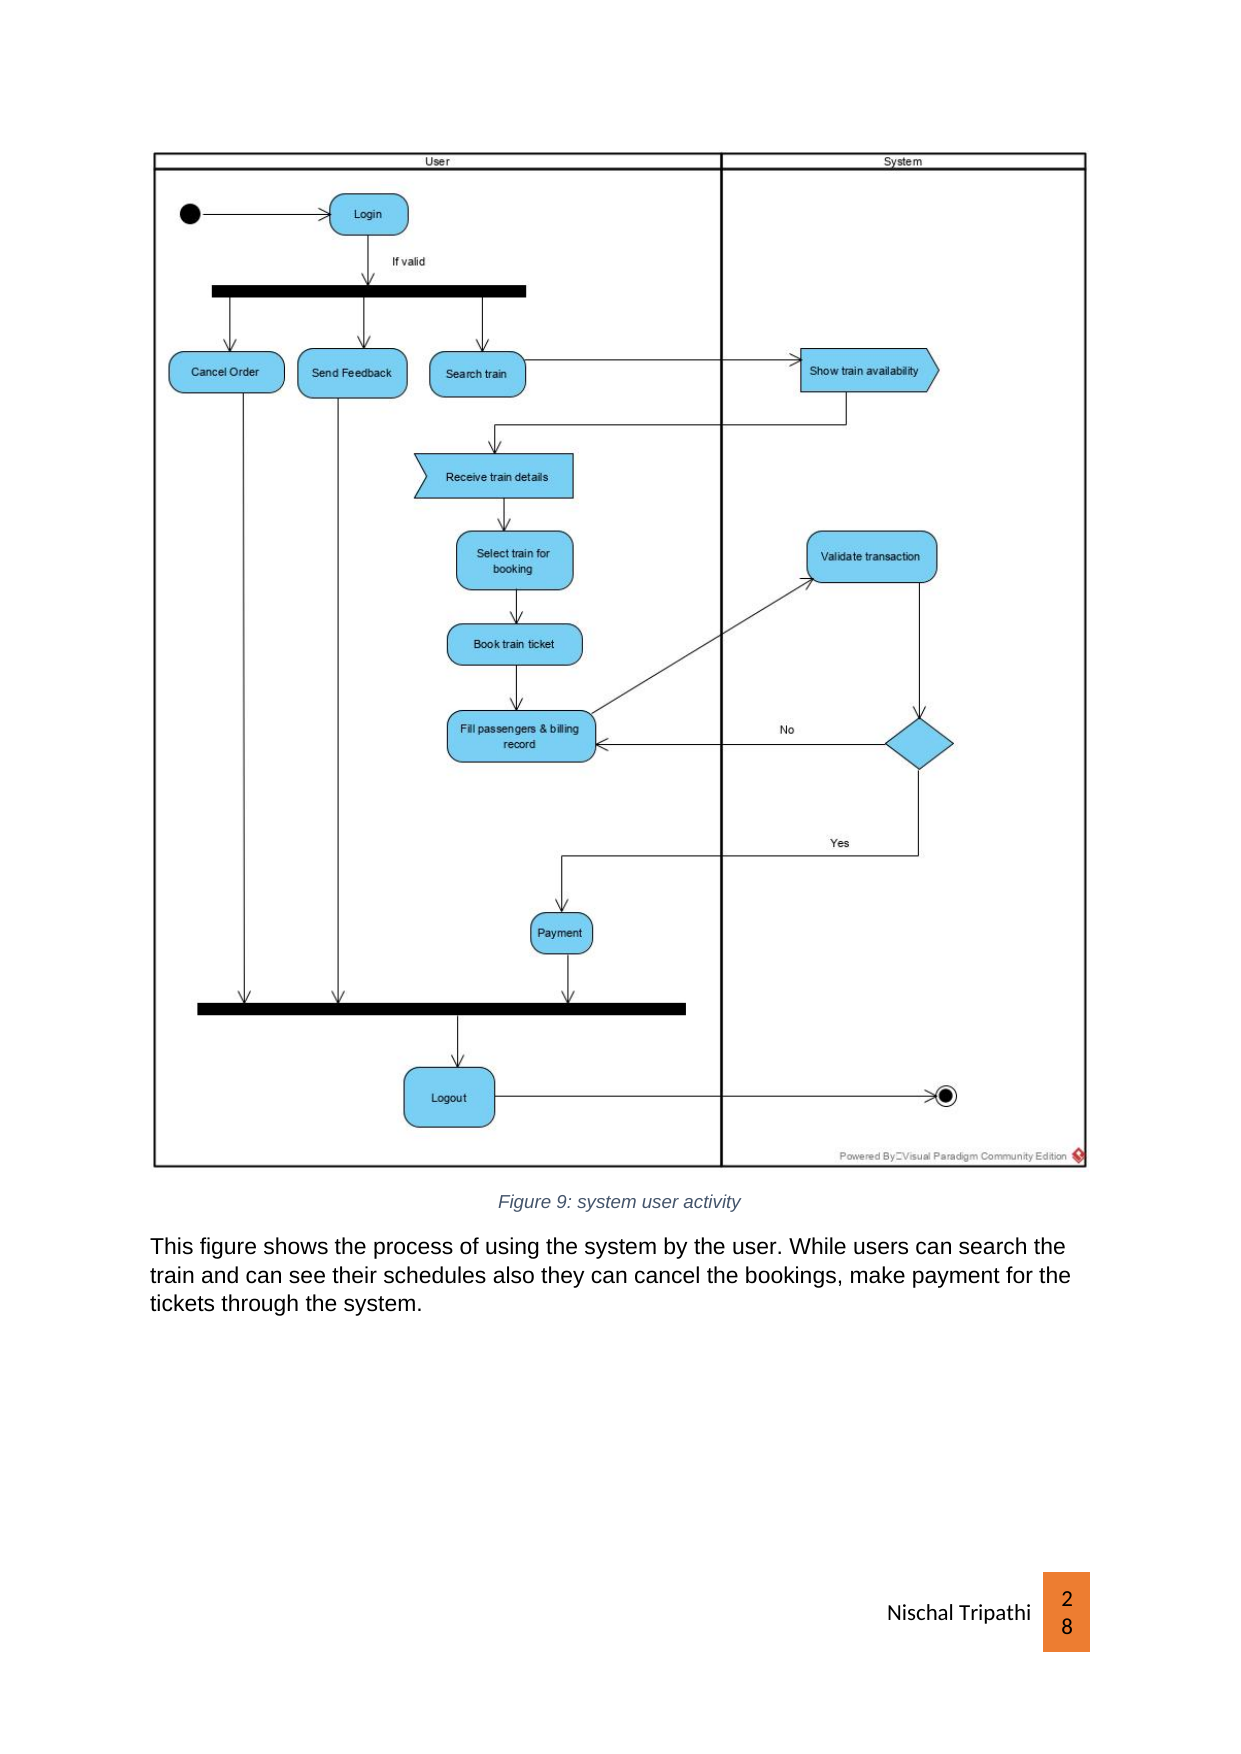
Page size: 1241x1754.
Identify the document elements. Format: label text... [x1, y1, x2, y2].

text This figure shows the process of using the system by the user. While users can search the train and can see their schedules also they can cancel the bookings, make payment for the tickets through the system. [150, 1233, 1090, 1316]
picture [150, 150, 1089, 1172]
text Figure 9: system user activity [150, 1191, 1090, 1212]
